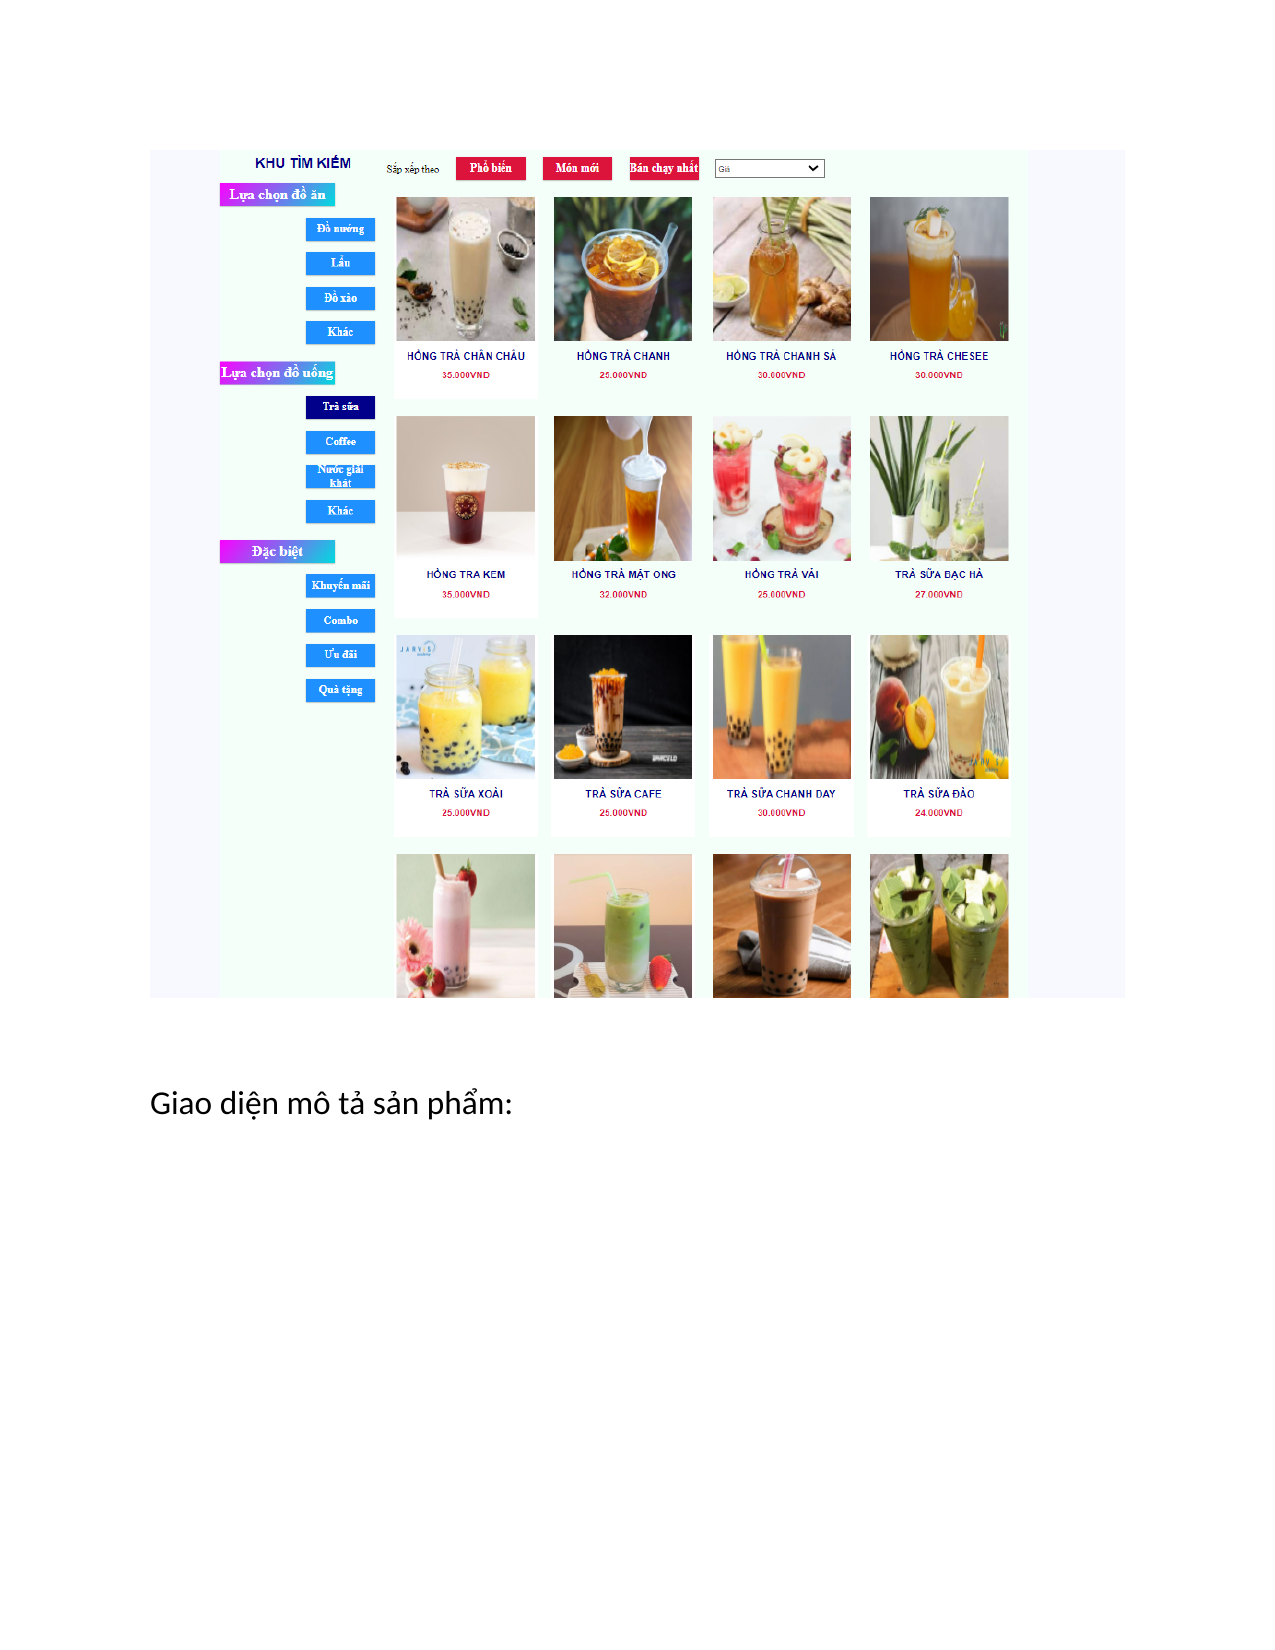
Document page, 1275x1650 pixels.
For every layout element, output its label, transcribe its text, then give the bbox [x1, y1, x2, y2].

text Giao diện mô tả sản phẩm: [150, 1082, 1125, 1123]
picture [150, 150, 1125, 998]
